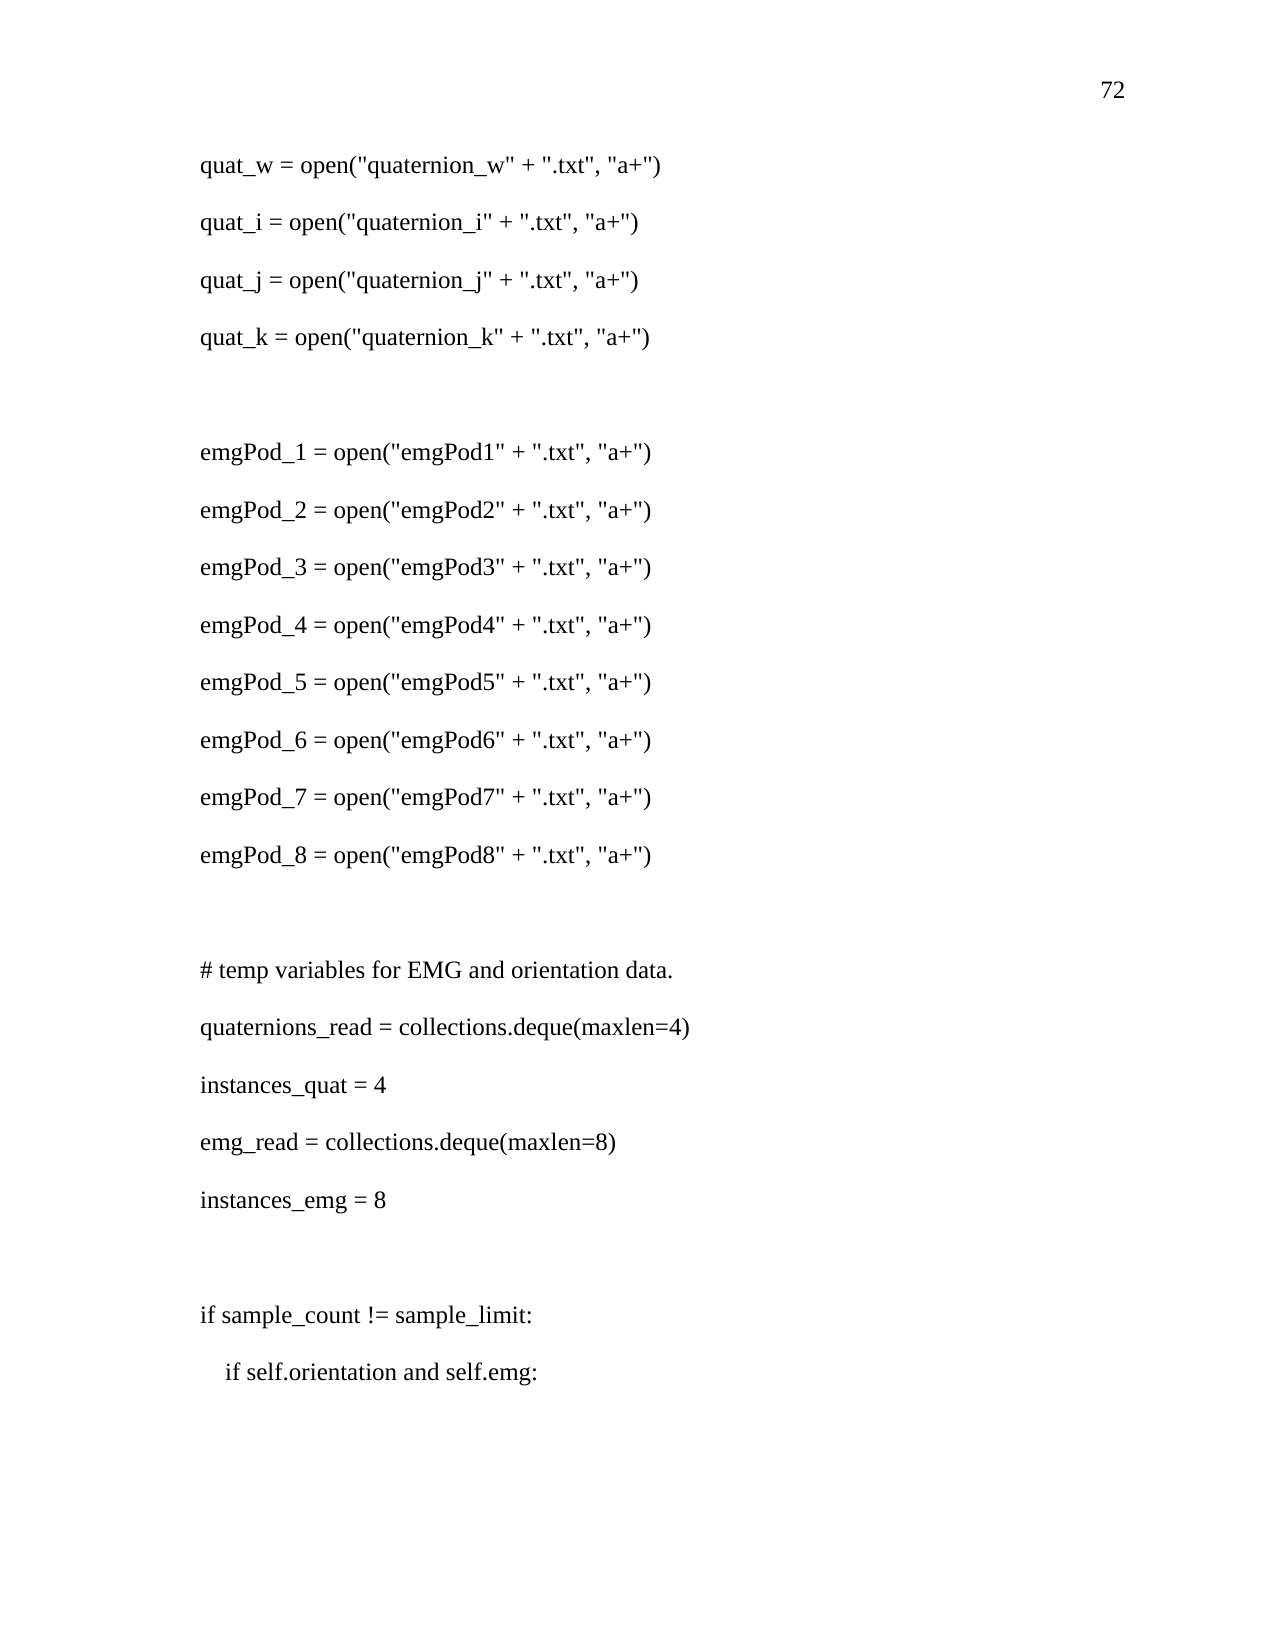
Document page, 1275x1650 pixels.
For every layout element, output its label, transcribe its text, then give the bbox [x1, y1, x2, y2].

text emgPod_6 = open("emgPod6" + ".txt", "a+") [150, 725, 1125, 754]
text emg_read = collections.deque(maxlen=8) [150, 1127, 1125, 1156]
text quaternions_read = collections.deque(maxlen=4) [150, 1012, 1125, 1041]
text if sample_count != sample_limit: [150, 1300, 1125, 1329]
text quat_j = open("quaternion_j" + ".txt", "a+") [150, 265, 1125, 294]
text quat_k = open("quaternion_k" + ".txt", "a+") [150, 322, 1125, 351]
text quat_w = open("quaternion_w" + ".txt", "a+") [150, 150, 1125, 179]
text emgPod_4 = open("emgPod4" + ".txt", "a+") [150, 610, 1125, 639]
text emgPod_3 = open("emgPod3" + ".txt", "a+") [150, 552, 1125, 581]
text emgPod_7 = open("emgPod7" + ".txt", "a+") [150, 782, 1125, 811]
text emgPod_1 = open("emgPod1" + ".txt", "a+") [150, 437, 1125, 466]
text emgPod_2 = open("emgPod2" + ".txt", "a+") [150, 495, 1125, 524]
text emgPod_5 = open("emgPod5" + ".txt", "a+") [150, 667, 1125, 696]
text emgPod_8 = open("emgPod8" + ".txt", "a+") [150, 840, 1125, 869]
text quat_i = open("quaternion_i" + ".txt", "a+") [150, 207, 1125, 236]
text # temp variables for EMG and orientation data. [150, 955, 1125, 984]
text instances_emg = 8 [150, 1185, 1125, 1214]
text if self.orientation and self.emg: [150, 1357, 1125, 1386]
text instances_quat = 4 [150, 1070, 1125, 1099]
